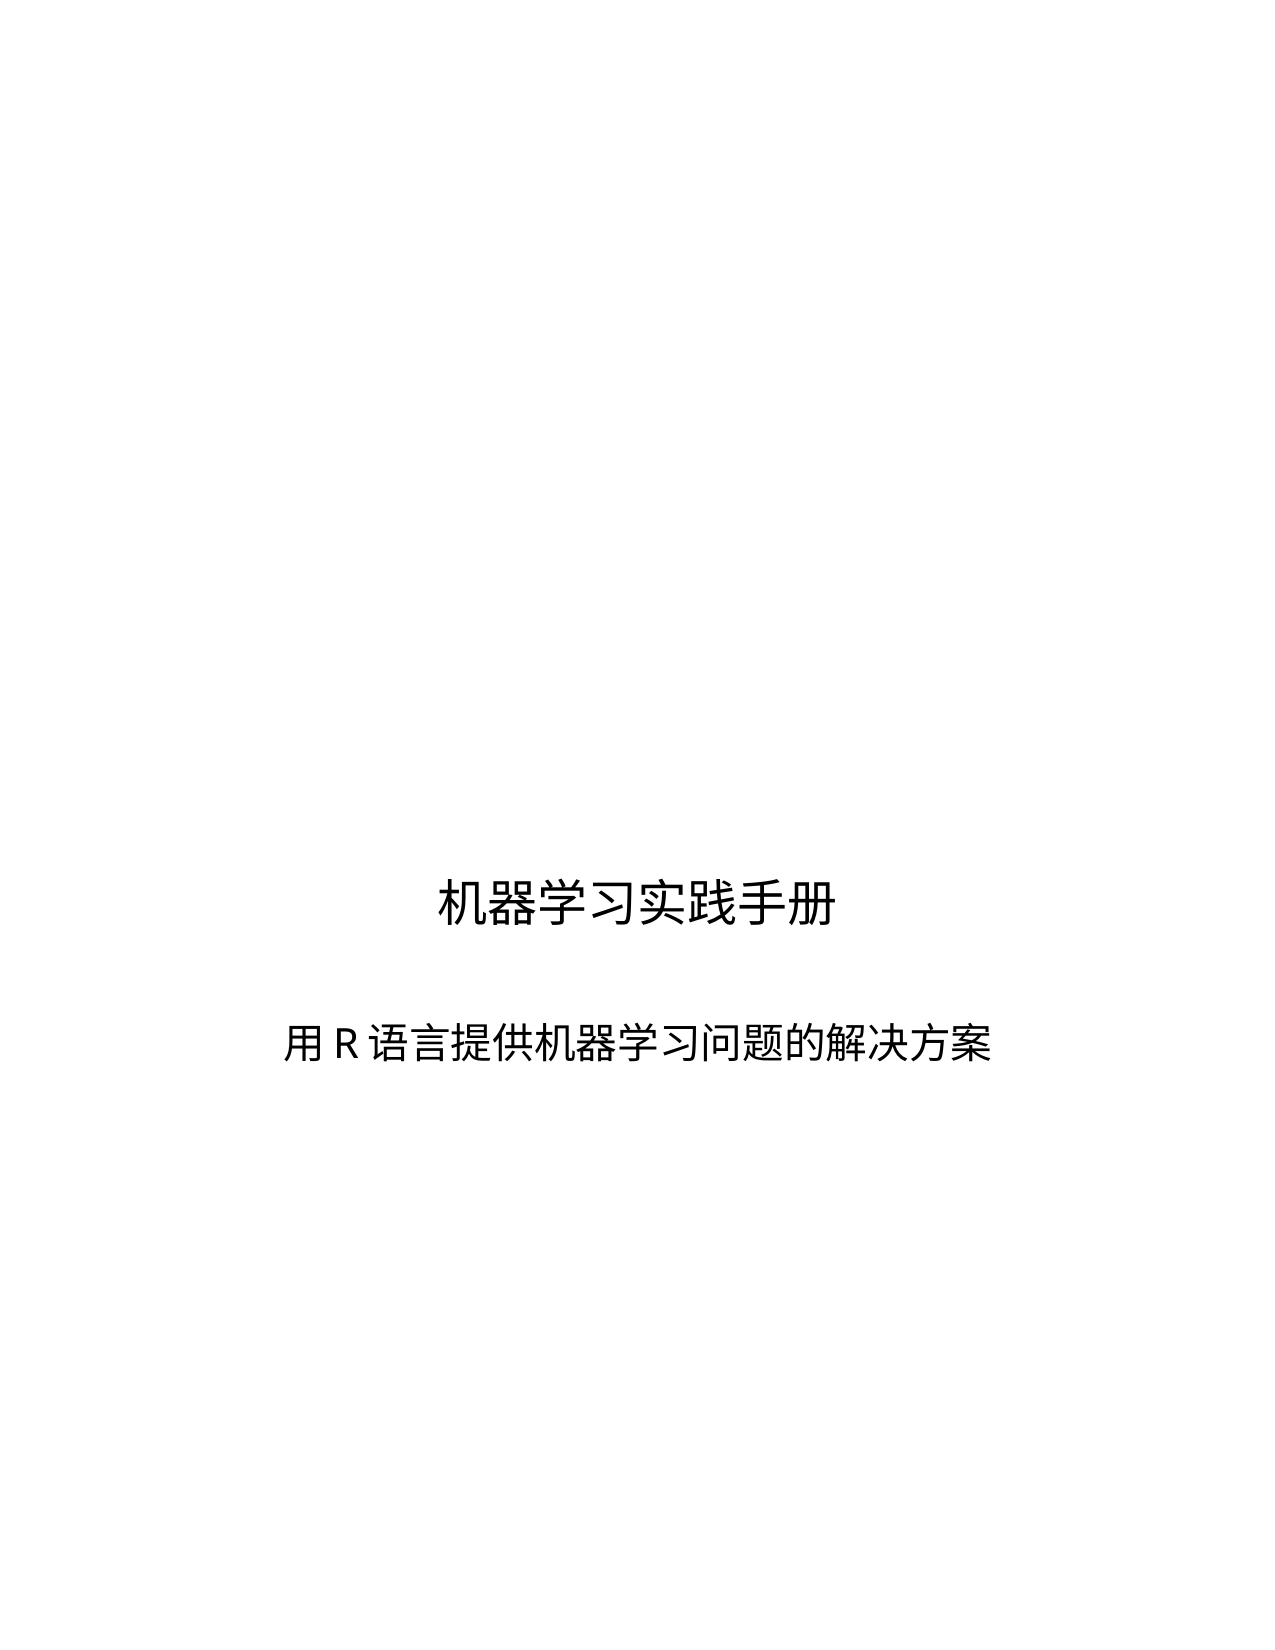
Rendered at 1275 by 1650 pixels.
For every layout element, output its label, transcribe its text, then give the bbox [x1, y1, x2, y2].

text 机器学习实践手册 [150, 863, 1125, 935]
text 用R语言提供机器学习问题的解决方案 [150, 1010, 1125, 1071]
